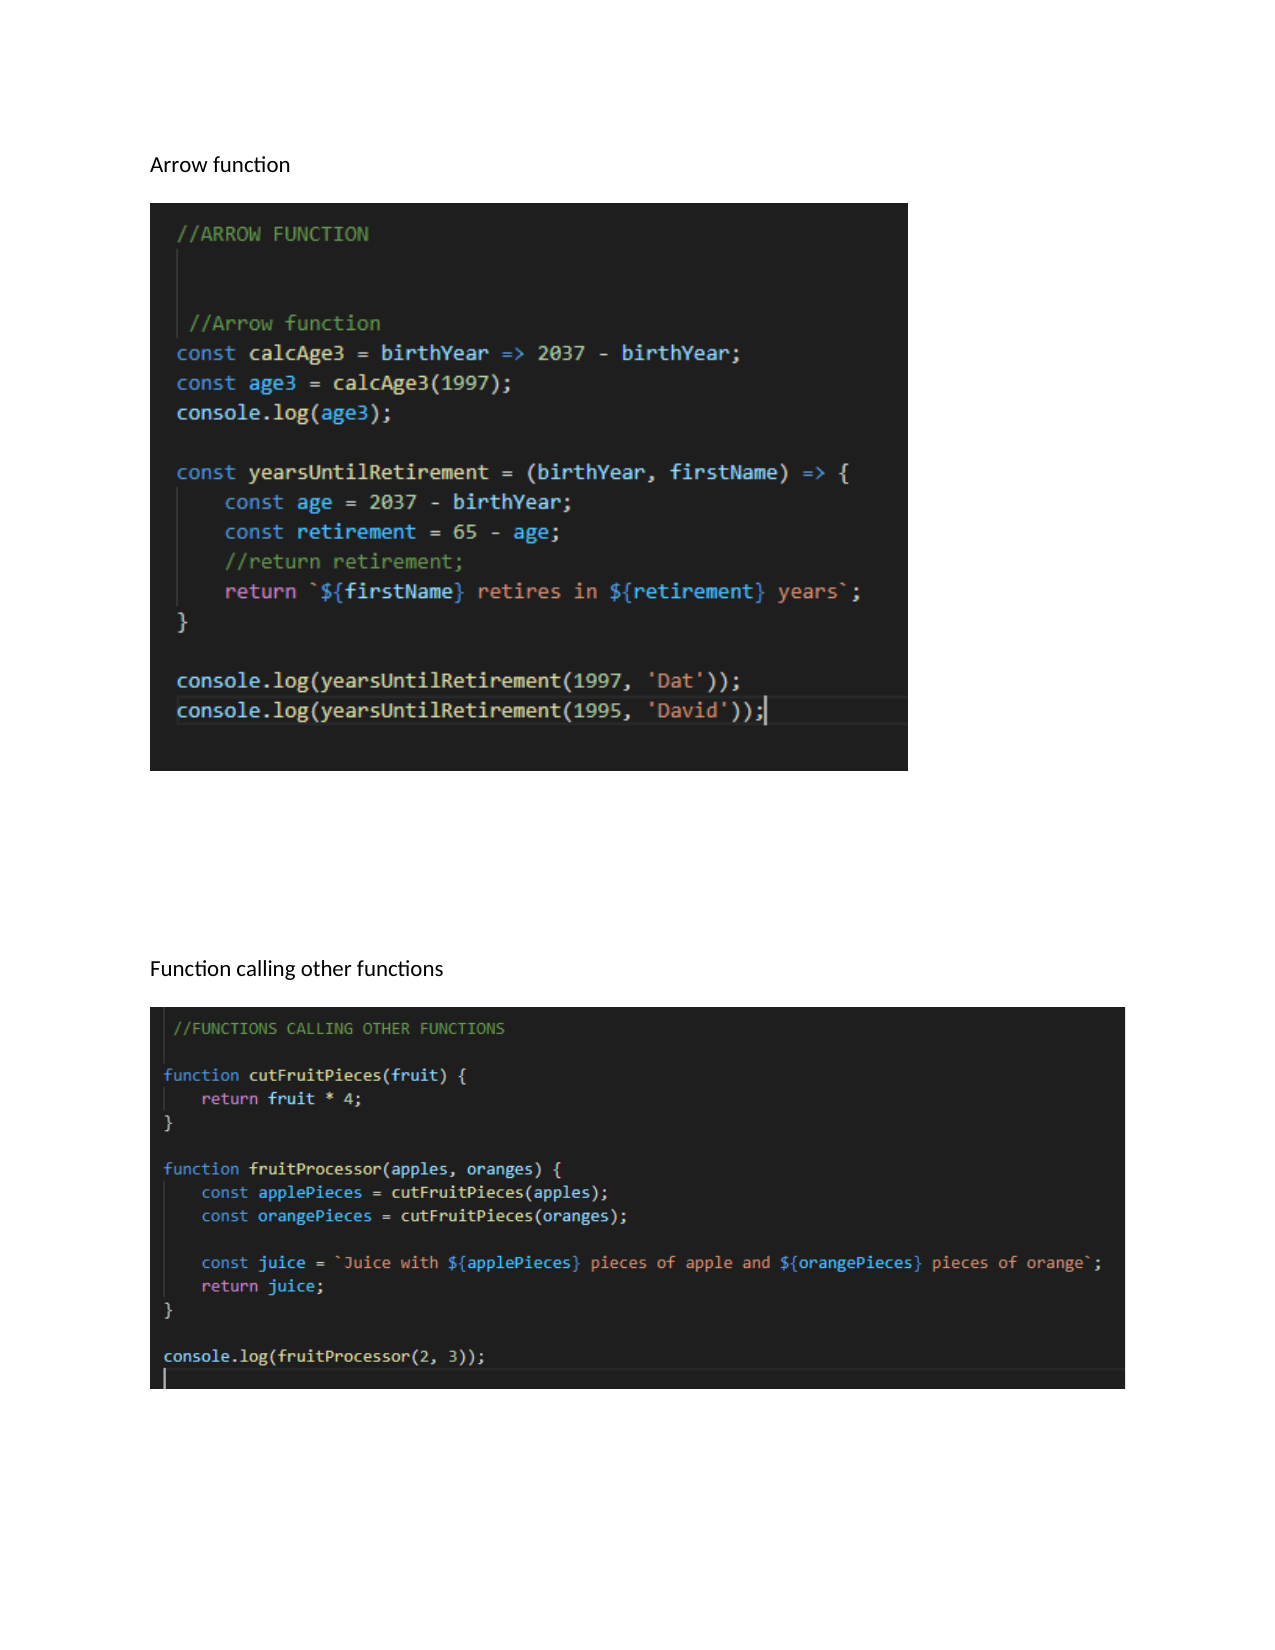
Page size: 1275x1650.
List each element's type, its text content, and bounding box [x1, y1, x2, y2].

text Function calling other functions [150, 954, 1125, 982]
picture [150, 203, 908, 771]
picture [150, 1007, 1125, 1389]
text Arrow function [150, 150, 1125, 178]
